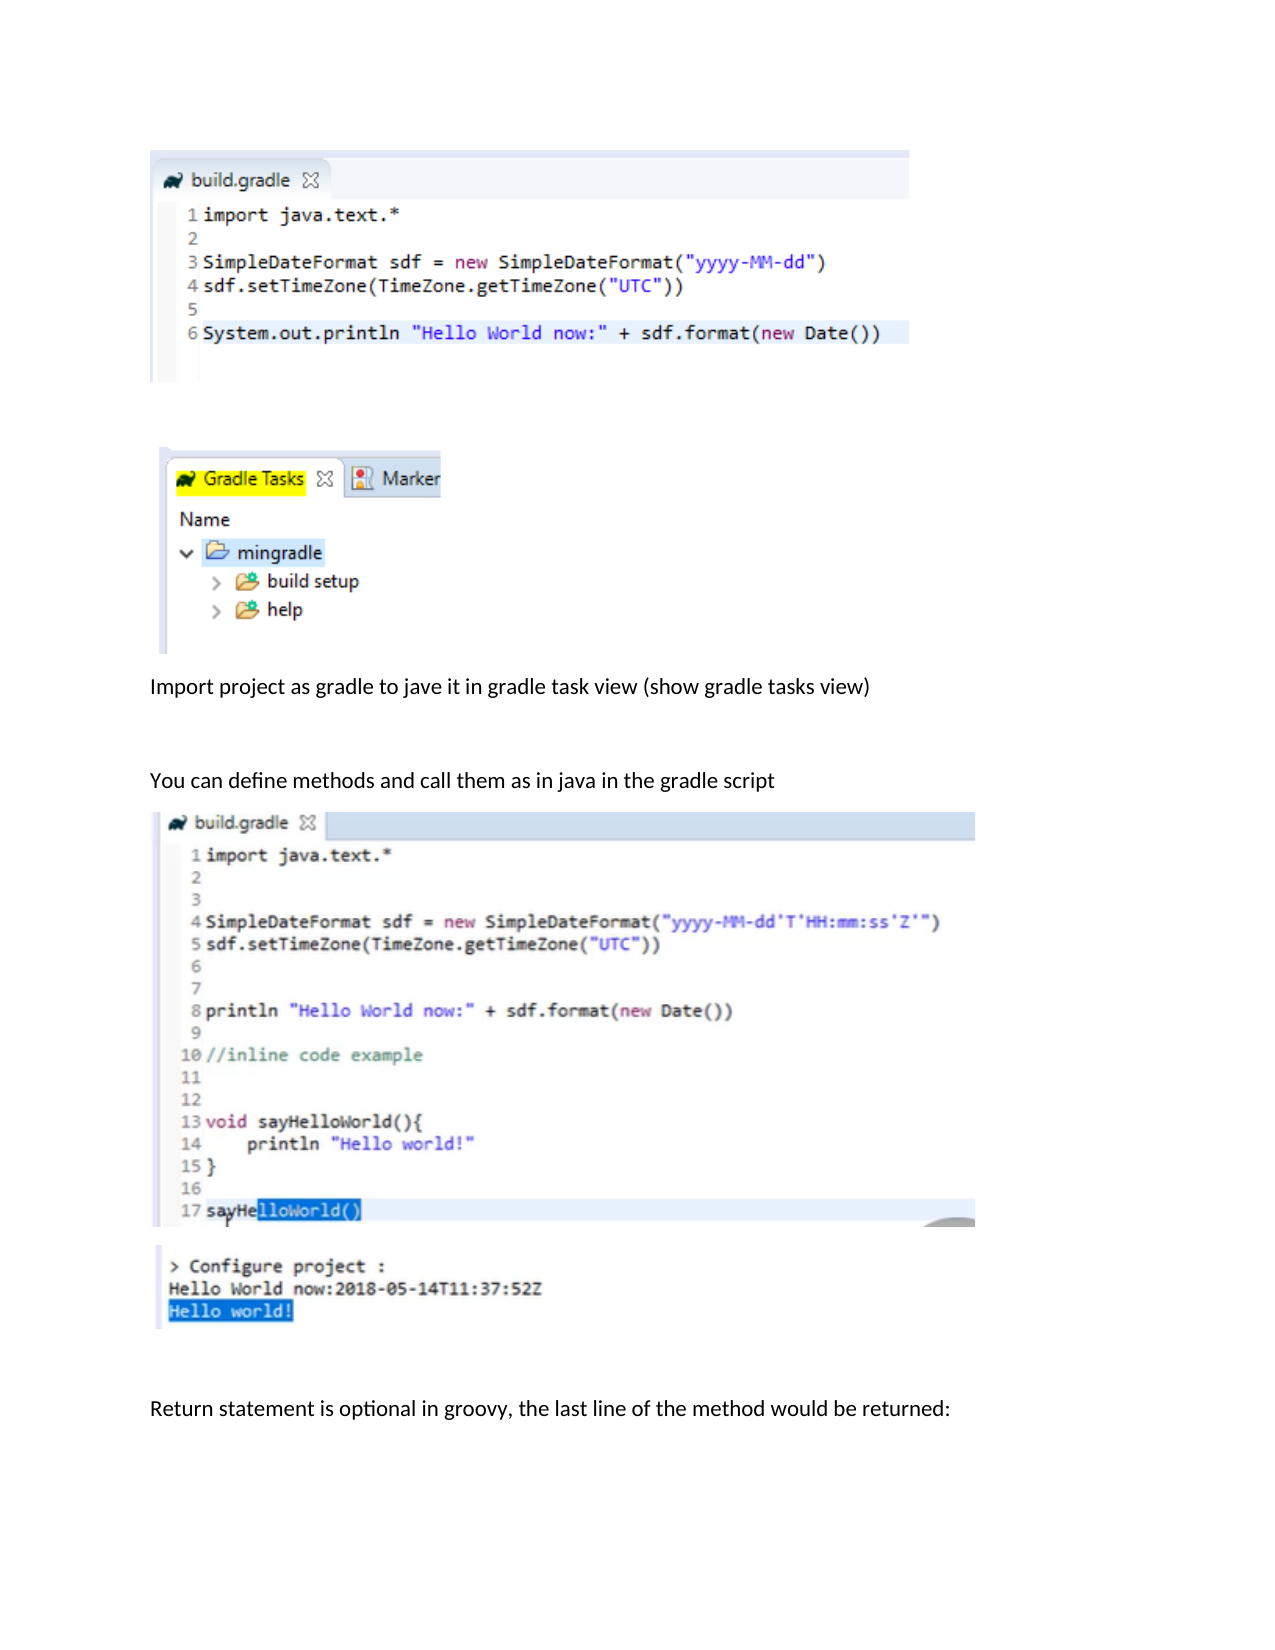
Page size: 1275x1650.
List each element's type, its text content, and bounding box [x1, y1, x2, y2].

text Return statement is optional in groovy, the last line of the method would be returned: [150, 1394, 1125, 1422]
picture [150, 150, 910, 382]
picture [150, 1245, 589, 1329]
text Import project as gradle to jave it in gradle task view (show gradle tasks view) [150, 672, 1125, 700]
text You can define methods and call them as in java in the gradle script [150, 766, 1125, 794]
picture [150, 812, 976, 1227]
picture [150, 447, 441, 654]
